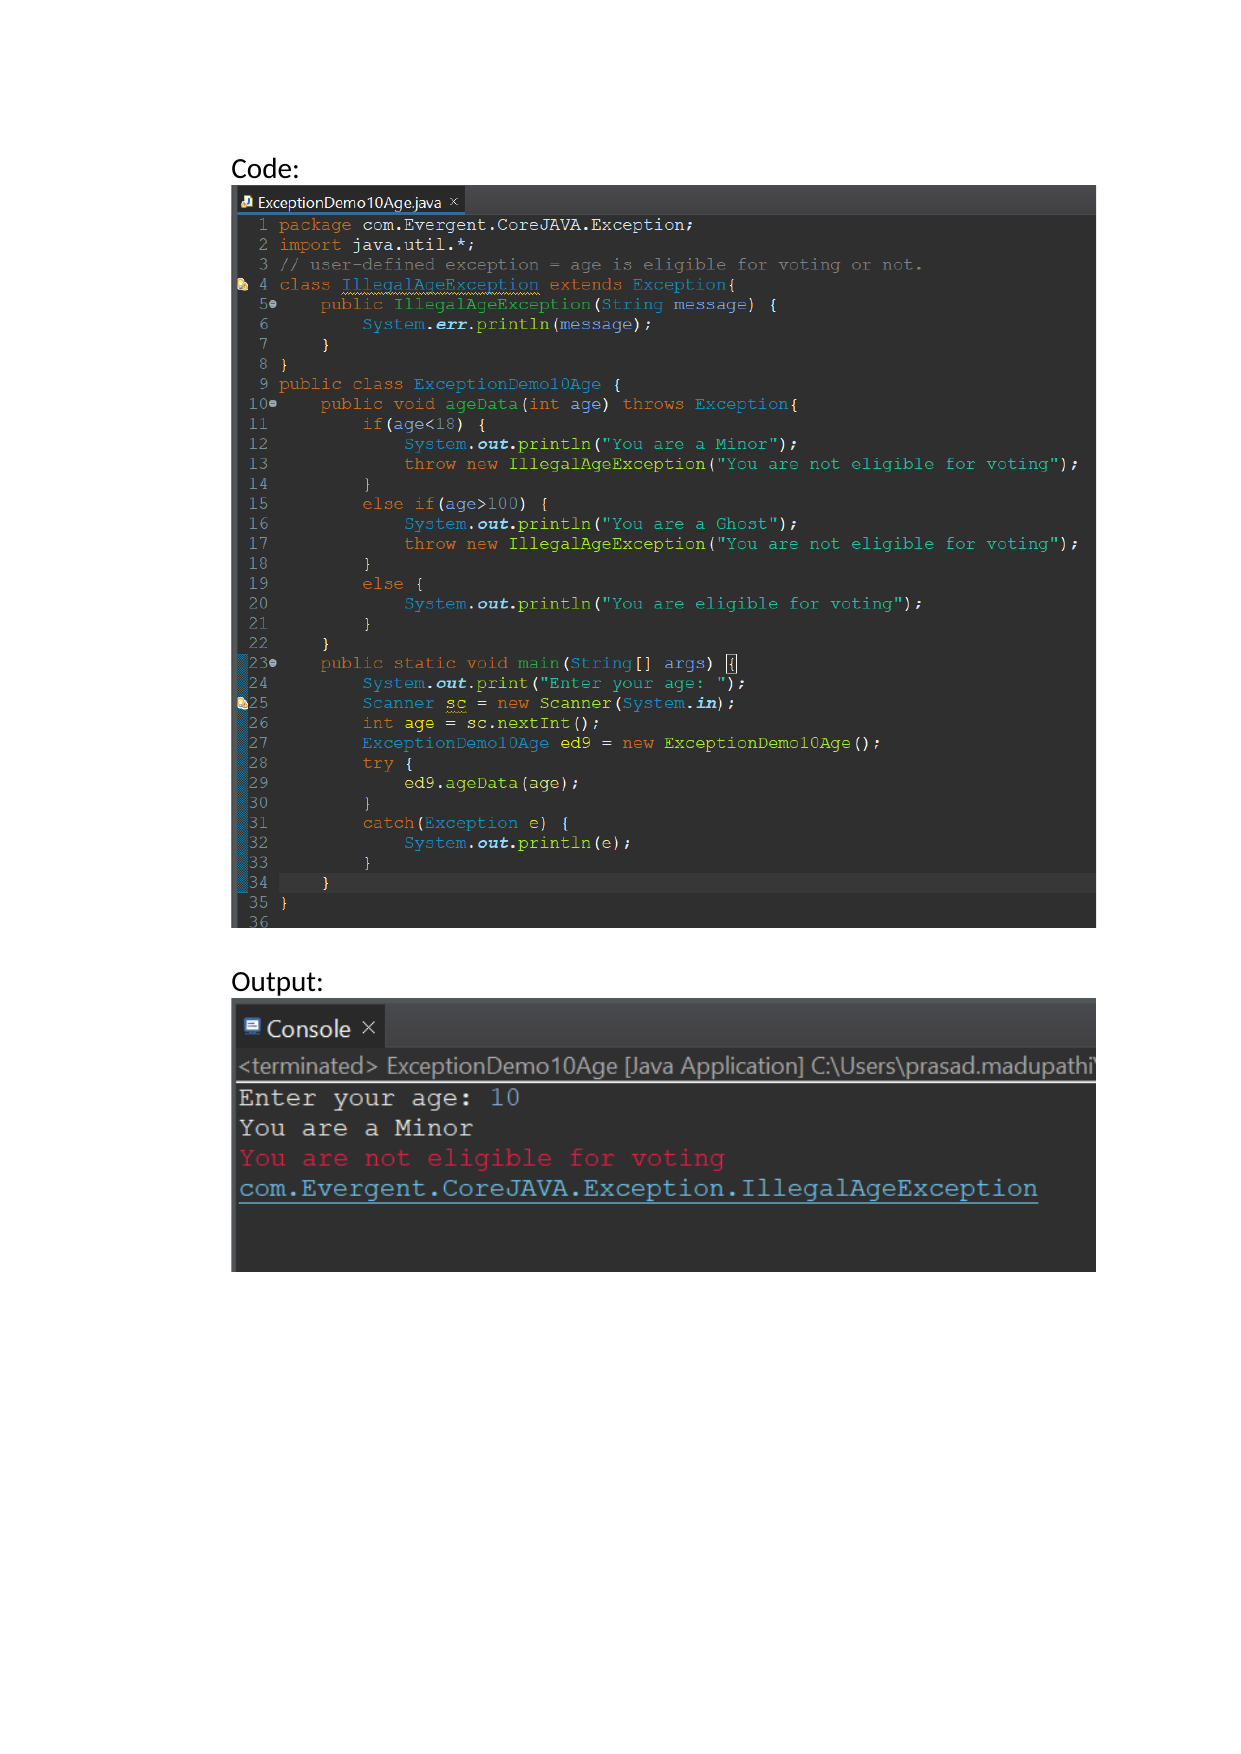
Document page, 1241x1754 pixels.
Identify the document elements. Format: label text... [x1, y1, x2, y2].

picture [231, 998, 1096, 1272]
list Code: [231, 150, 1053, 185]
list Output: [231, 963, 1053, 998]
picture [231, 185, 1097, 928]
